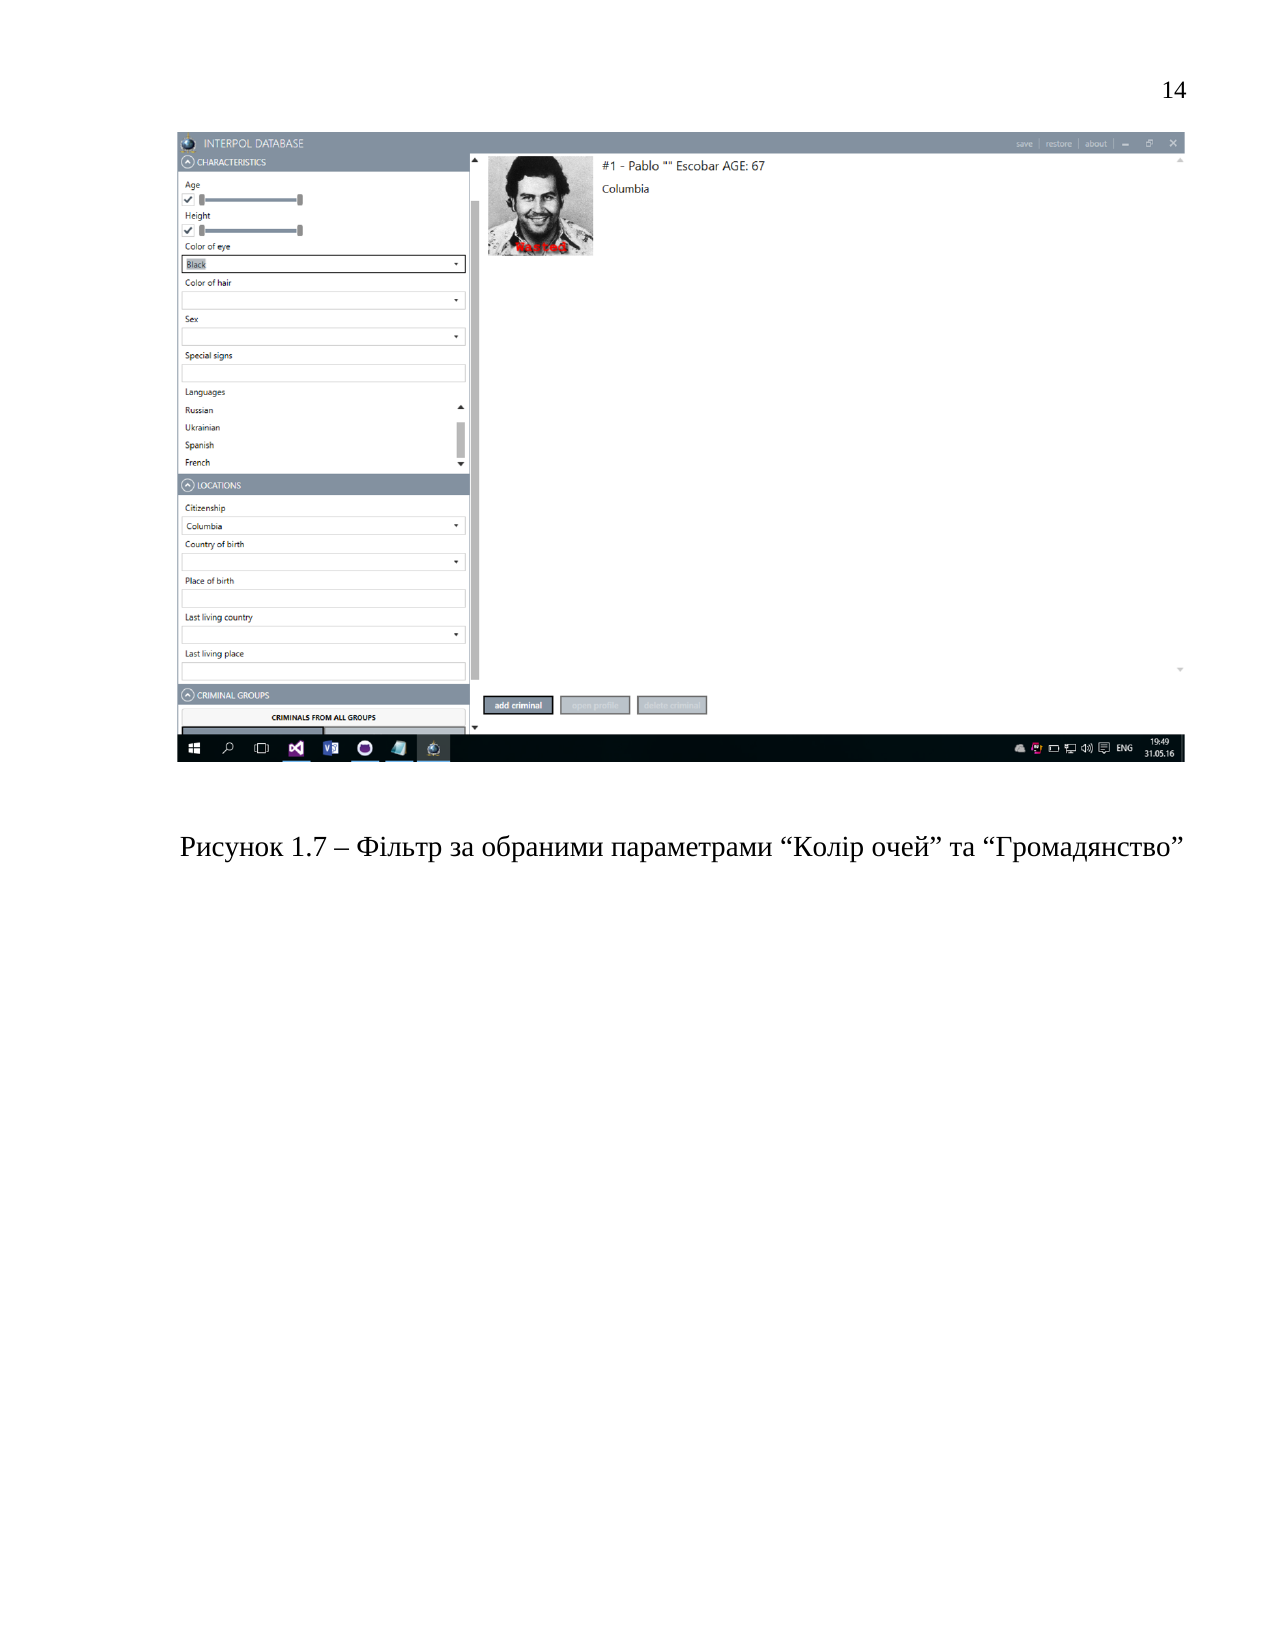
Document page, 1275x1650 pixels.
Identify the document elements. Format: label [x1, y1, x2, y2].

picture [177, 132, 1185, 762]
